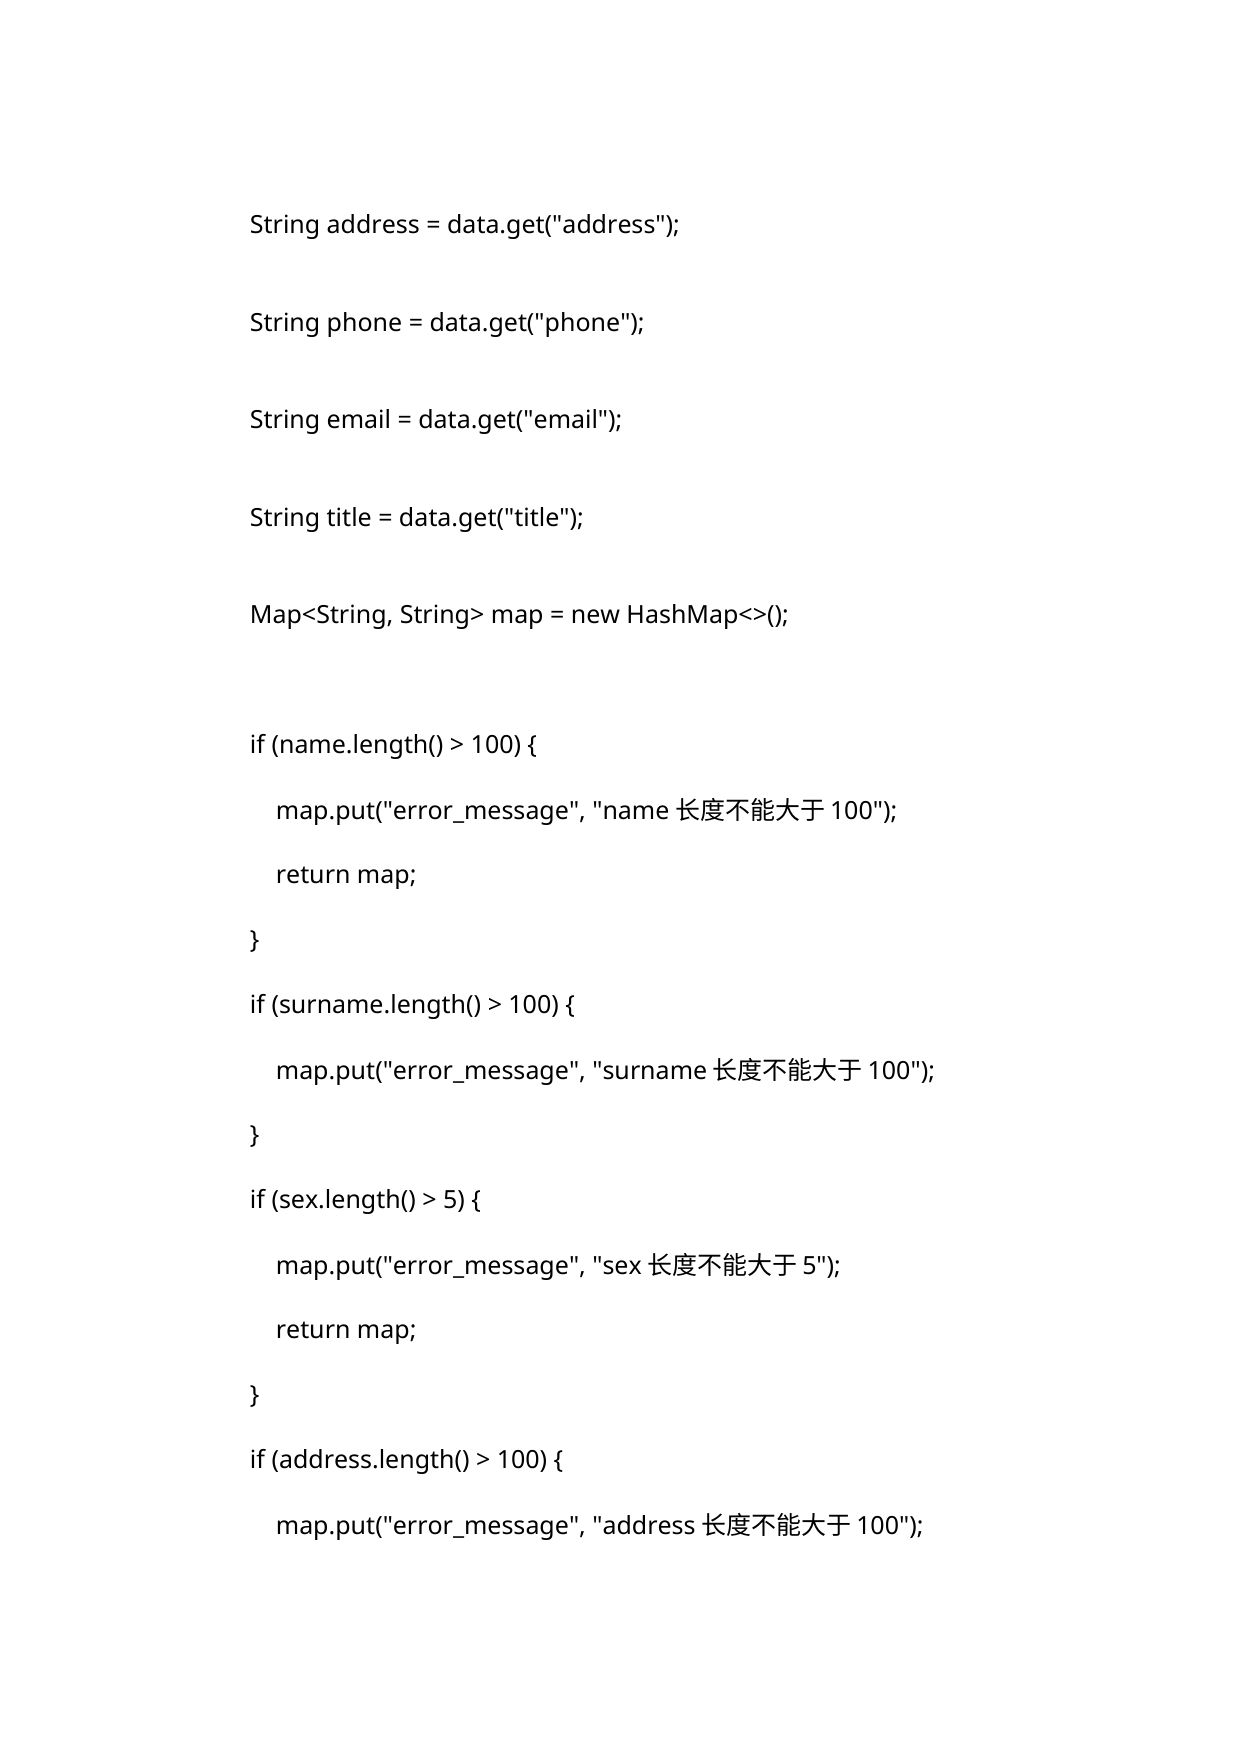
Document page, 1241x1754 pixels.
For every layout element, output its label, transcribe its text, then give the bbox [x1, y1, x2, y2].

text String address = data.get("address"); [177, 191, 1122, 256]
text if (address.length() > 100) { [177, 1426, 1122, 1491]
text map.put("error_message", "sex长度不能大于5"); [177, 1231, 1122, 1296]
text return map; [177, 1296, 1122, 1361]
text map.put("error_message", "name长度不能大于100"); [177, 776, 1122, 841]
text if (name.length() > 100) { [177, 711, 1122, 776]
text if (sex.length() > 5) { [177, 1166, 1122, 1231]
text map.put("error_message", "address长度不能大于100"); [177, 1491, 1122, 1556]
text if (surname.length() > 100) { [177, 971, 1122, 1036]
text return map; [177, 841, 1122, 906]
text Map<String, String> map = new HashMap<>(); [177, 581, 1122, 646]
text String email = data.get("email"); [177, 386, 1122, 451]
text } [177, 906, 1122, 971]
text map.put("error_message", "surname长度不能大于100"); [177, 1036, 1122, 1101]
text } [177, 1101, 1122, 1166]
text String phone = data.get("phone"); [177, 289, 1122, 354]
text String title = data.get("title"); [177, 484, 1122, 549]
text } [177, 1361, 1122, 1426]
